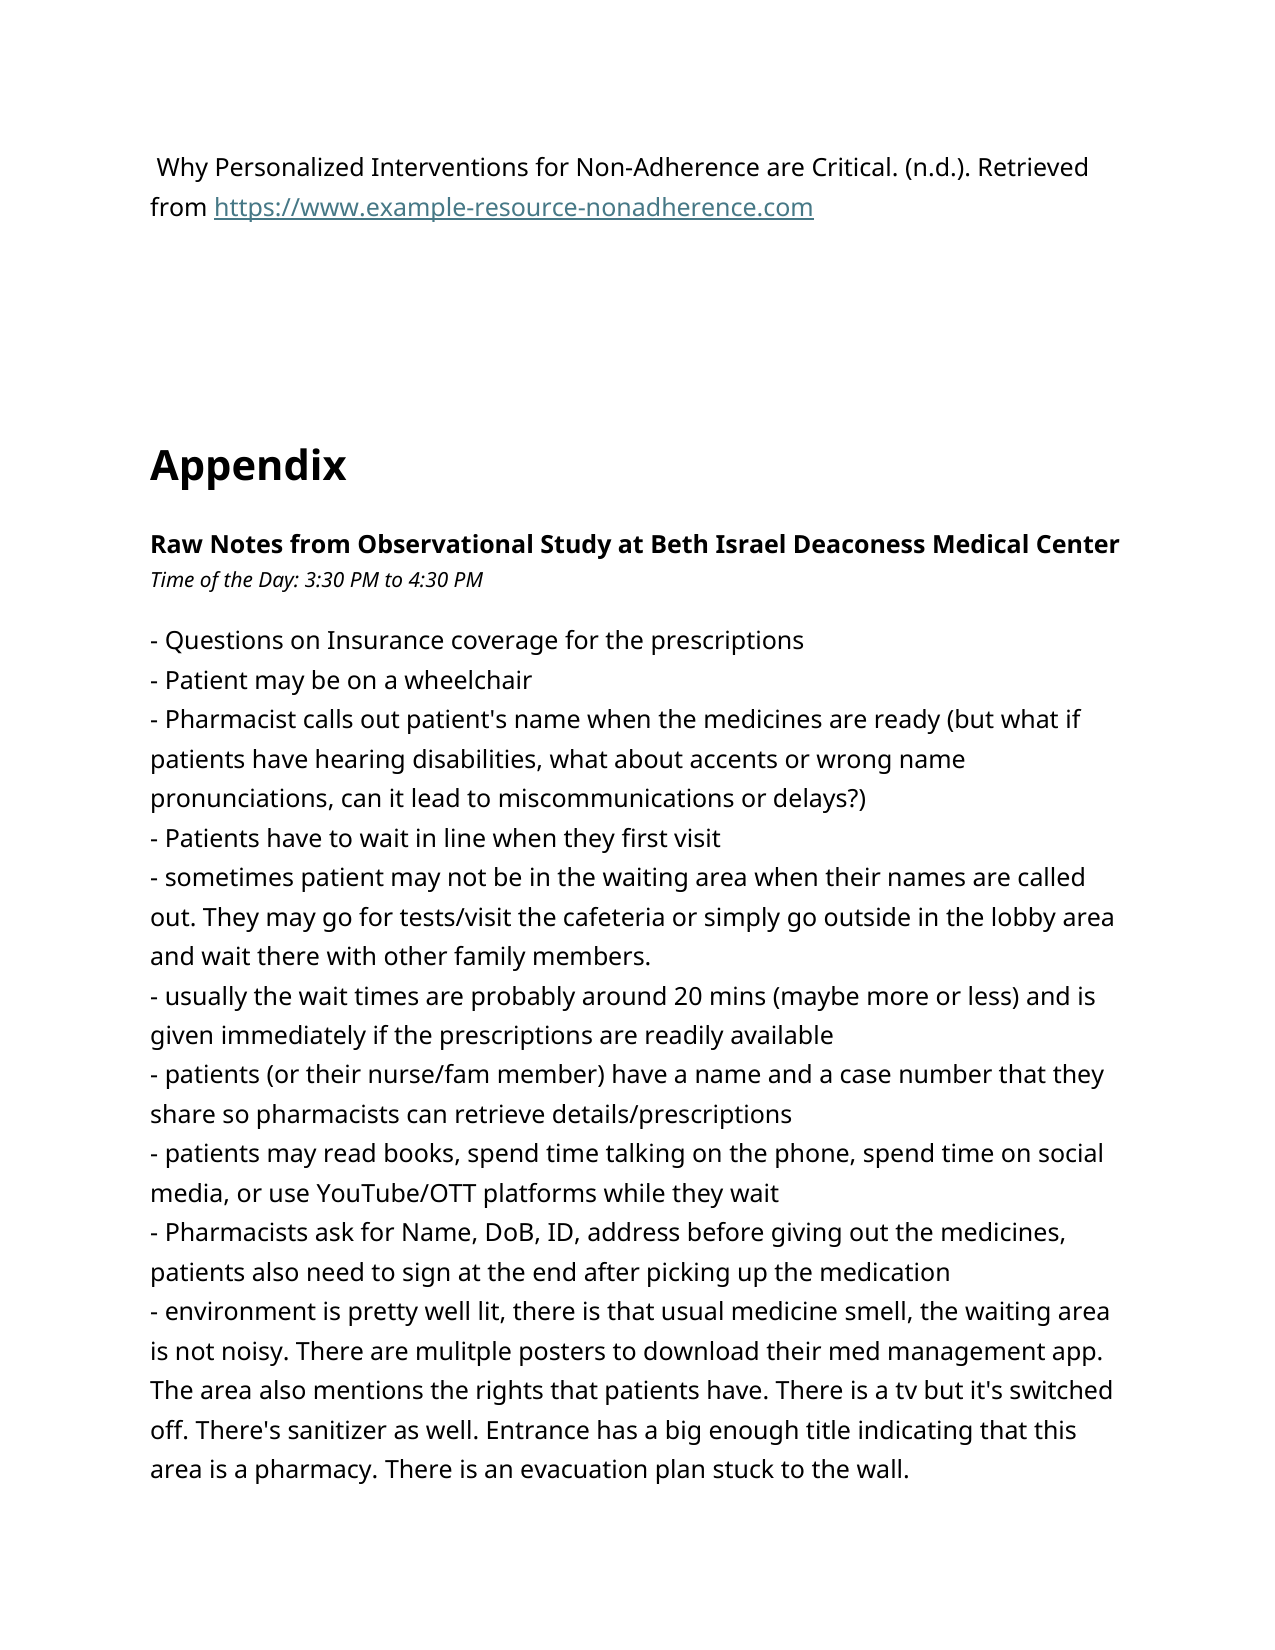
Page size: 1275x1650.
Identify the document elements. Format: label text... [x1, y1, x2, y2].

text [150, 623, 1125, 1486]
text Raw Notes from Observational Study at Beth Israel Deaconess Medical Center Time of the Day: 3:30 PM to 4:30 PM [150, 526, 1125, 593]
text Appendix [150, 436, 1125, 492]
text Why Personalized Interventions for Non-Adherence are Critical. (n.d.). Retrieved from https://www.example-resource-nonadherence.com [150, 150, 1125, 223]
